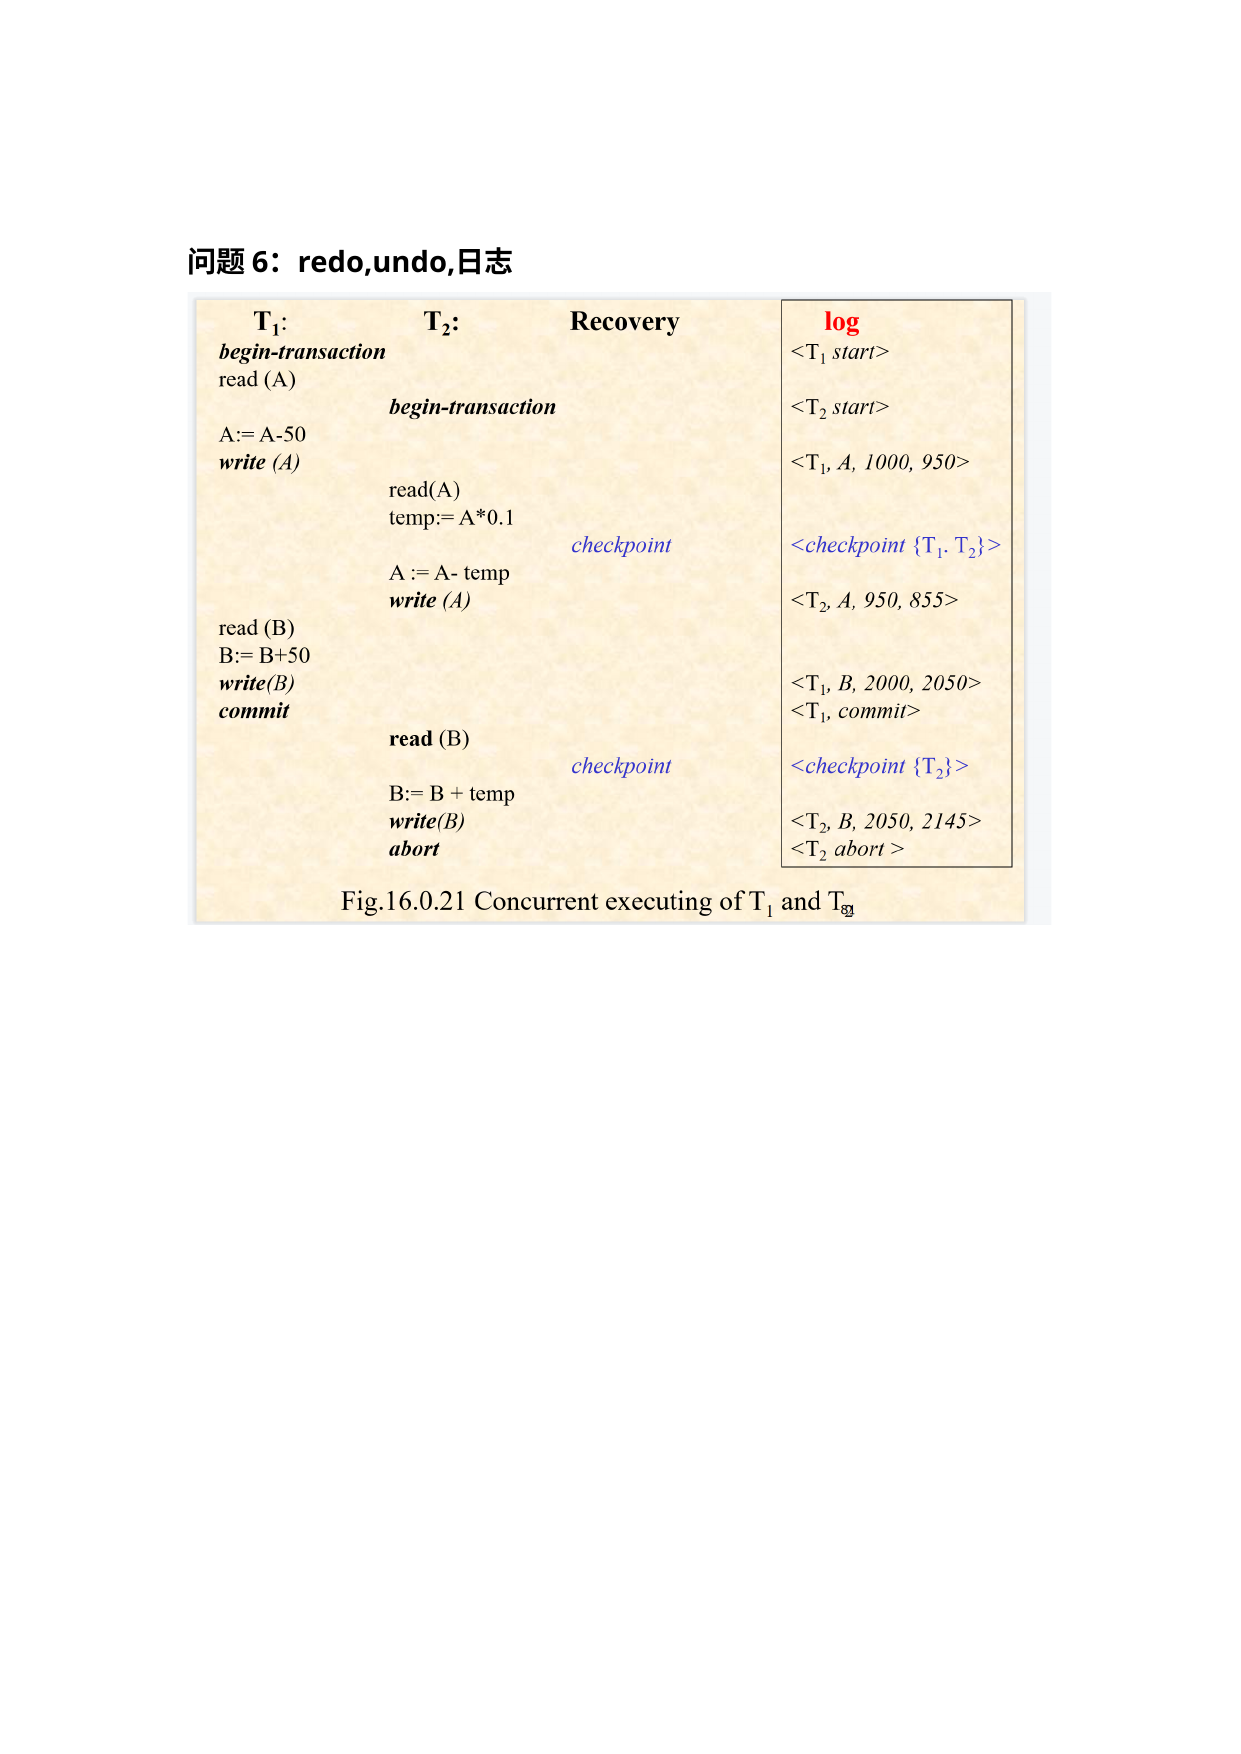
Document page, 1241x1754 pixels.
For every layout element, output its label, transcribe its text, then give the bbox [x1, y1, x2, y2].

picture [187, 292, 1052, 925]
text 问题6：redo,undo,日志 [187, 227, 1053, 292]
